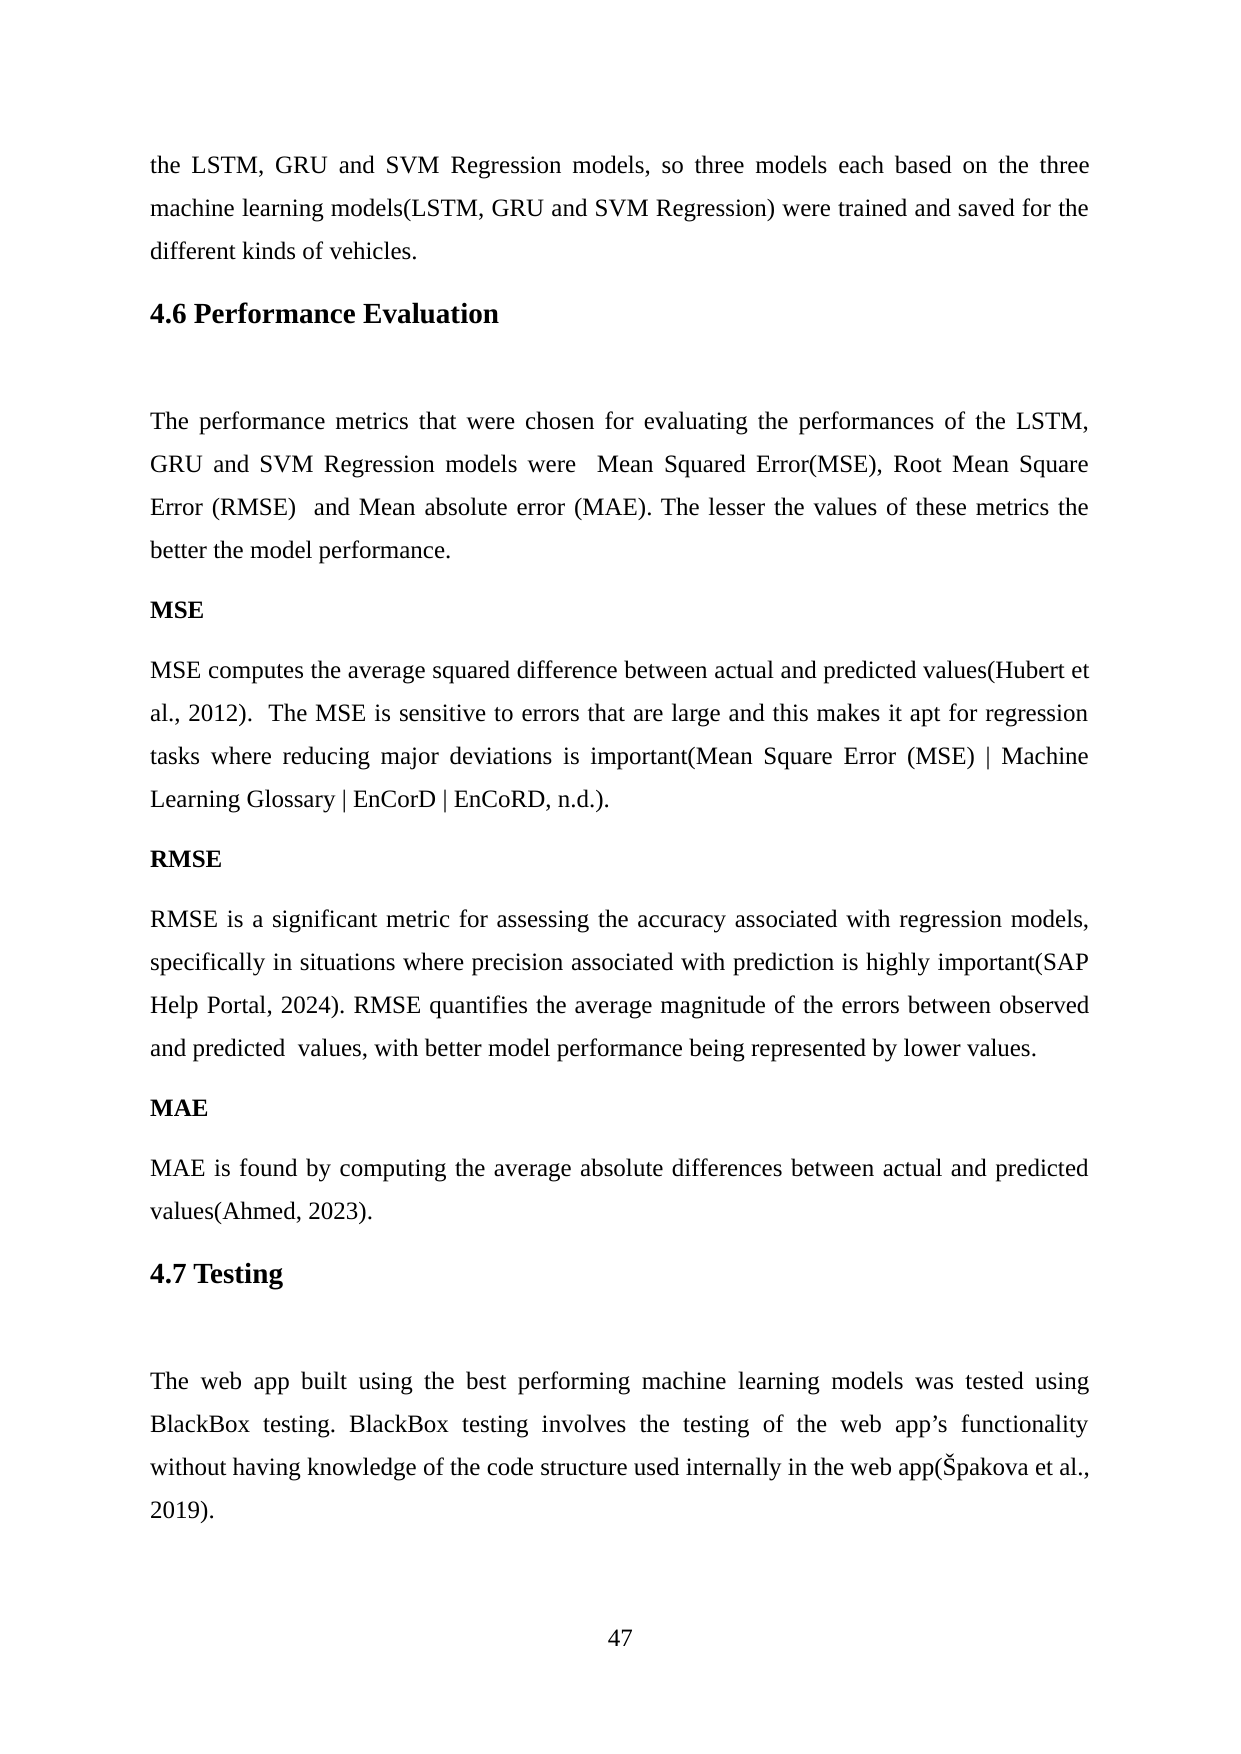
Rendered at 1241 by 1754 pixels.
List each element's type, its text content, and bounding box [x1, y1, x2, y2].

subtitle 4.6 Performance Evaluation [150, 296, 1090, 329]
text The performance metrics that were chosen for evaluating the performances of the LSTM, GRU and SVM Regression models were Mean Squared Error(MSE), Root Mean Square Error (RMSE) and Mean absolute error (MAE). The lesser the values of these metrics the better the model performance. [150, 406, 1090, 564]
text MSE [150, 595, 1090, 624]
text The web app built using the best performing machine learning models was tested using BlackBox testing. BlackBox testing involves the testing of the web app’s functionality without having knowledge of the code structure used internally in the web app(Špakova et al., 2019). [150, 1366, 1090, 1524]
subtitle 4.7 Testing [150, 1256, 1090, 1289]
text MSE computes the average squared difference between actual and predicted values(Hubert et al., 2012). The MSE is sensitive to errors that are large and this makes it apt for regression tasks where reducing major deviations is important(Mean Square Error (MSE) | Machine Learning Glossary | EnCorD | EnCoRD, n.d.). [150, 655, 1090, 813]
text MAE is found by computing the average absolute differences between actual and predicted values(Ahmed, 2023). [150, 1153, 1090, 1225]
text RMSE is a significant metric for assessing the accuracy associated with regression models, specifically in situations where precision associated with prediction is highly important(SAP Help Portal, 2024). RMSE quantifies the average magnitude of the errors between observed and predicted values, with better model performance being represented by lower values. [150, 904, 1090, 1062]
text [150, 150, 1090, 265]
text MAE [150, 1093, 1090, 1122]
text RMSE [150, 844, 1090, 873]
